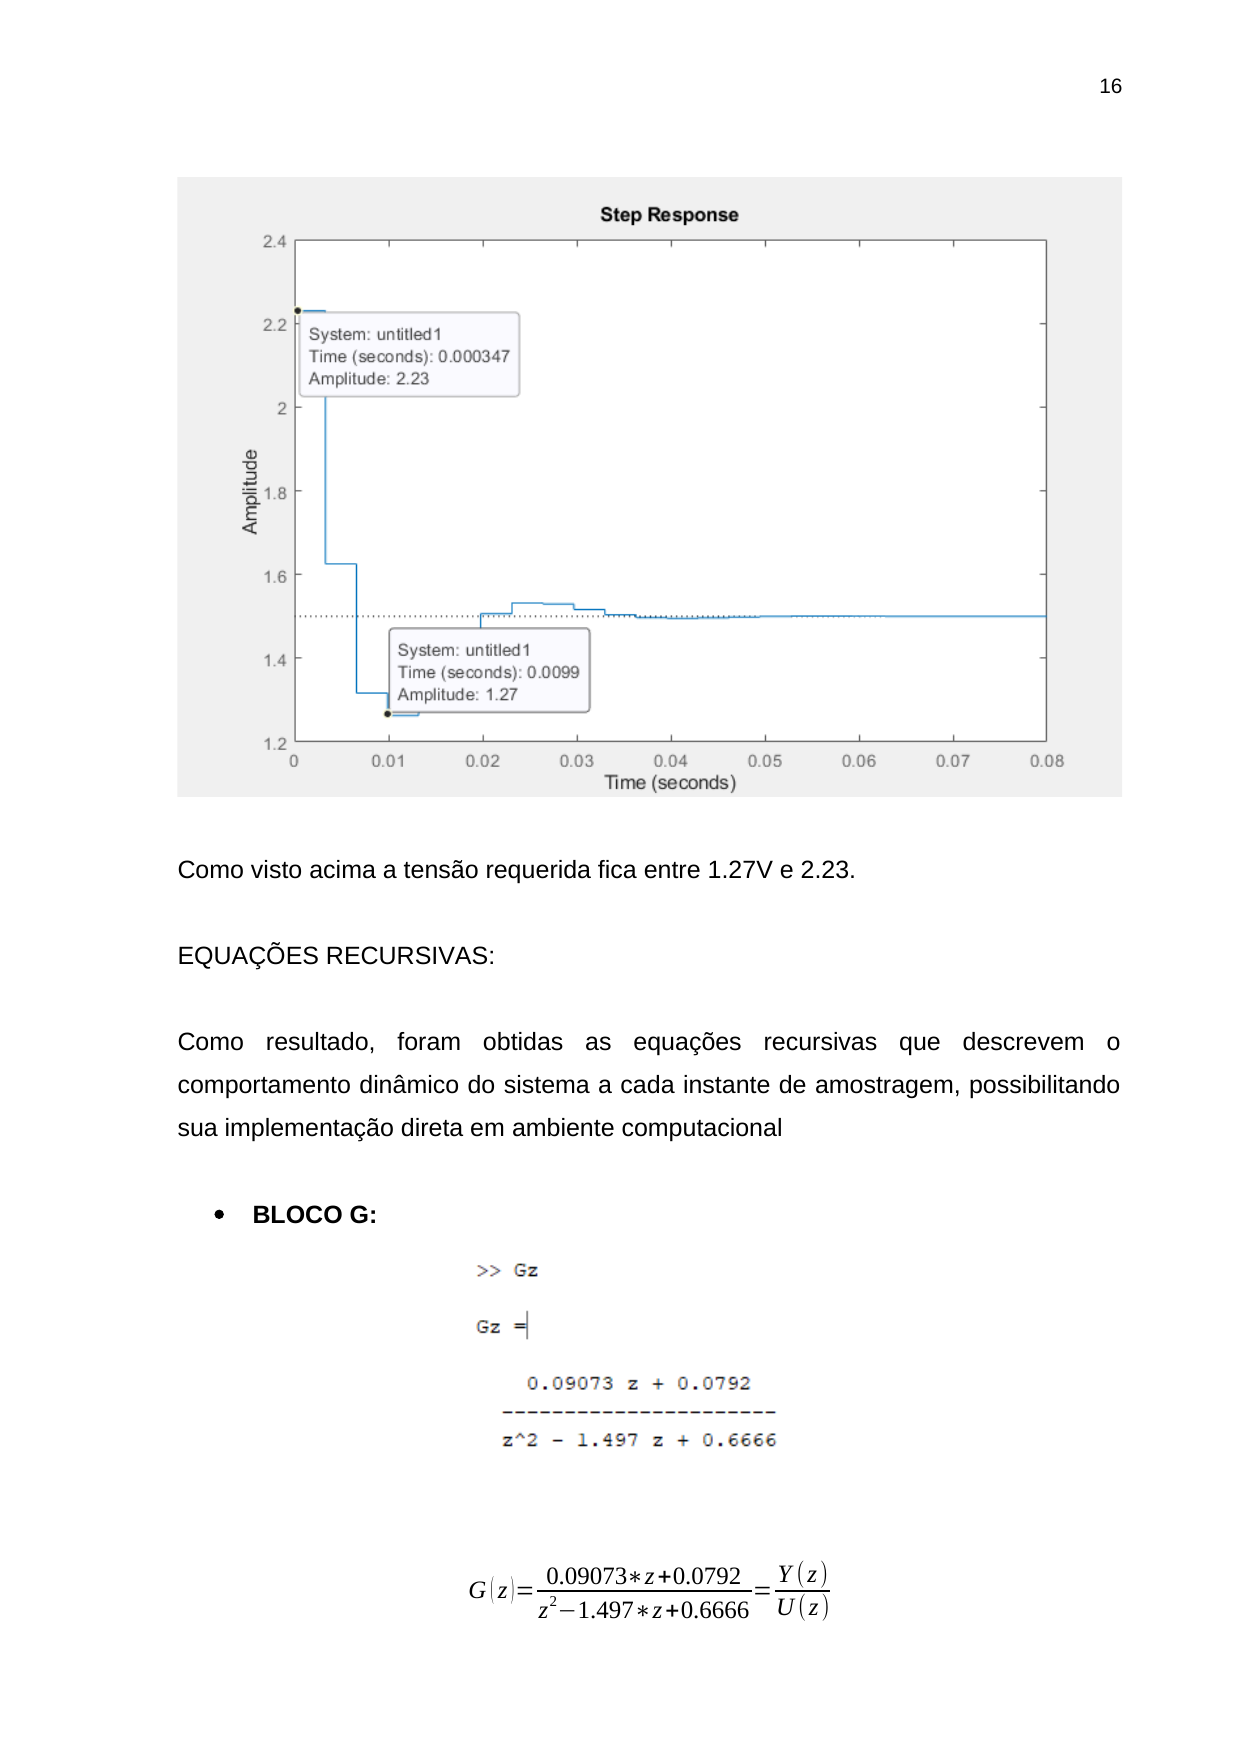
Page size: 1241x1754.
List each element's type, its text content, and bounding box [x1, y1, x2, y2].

text Como resultado, foram obtidas as equações recursivas que descrevem o comportamento dinâmico do sistema a cada instante de amostragem, possibilitando sua implementação direta em ambiente computacional [177, 1027, 1122, 1142]
picture [475, 1242, 824, 1459]
text Como visto acima a tensão requerida fica entre 1.27V e 2.23. [177, 854, 1122, 883]
picture [177, 177, 1123, 797]
list BLOCO G: [215, 1199, 1122, 1228]
text EQUAÇÕES RECURSIVAS: [177, 941, 1122, 969]
